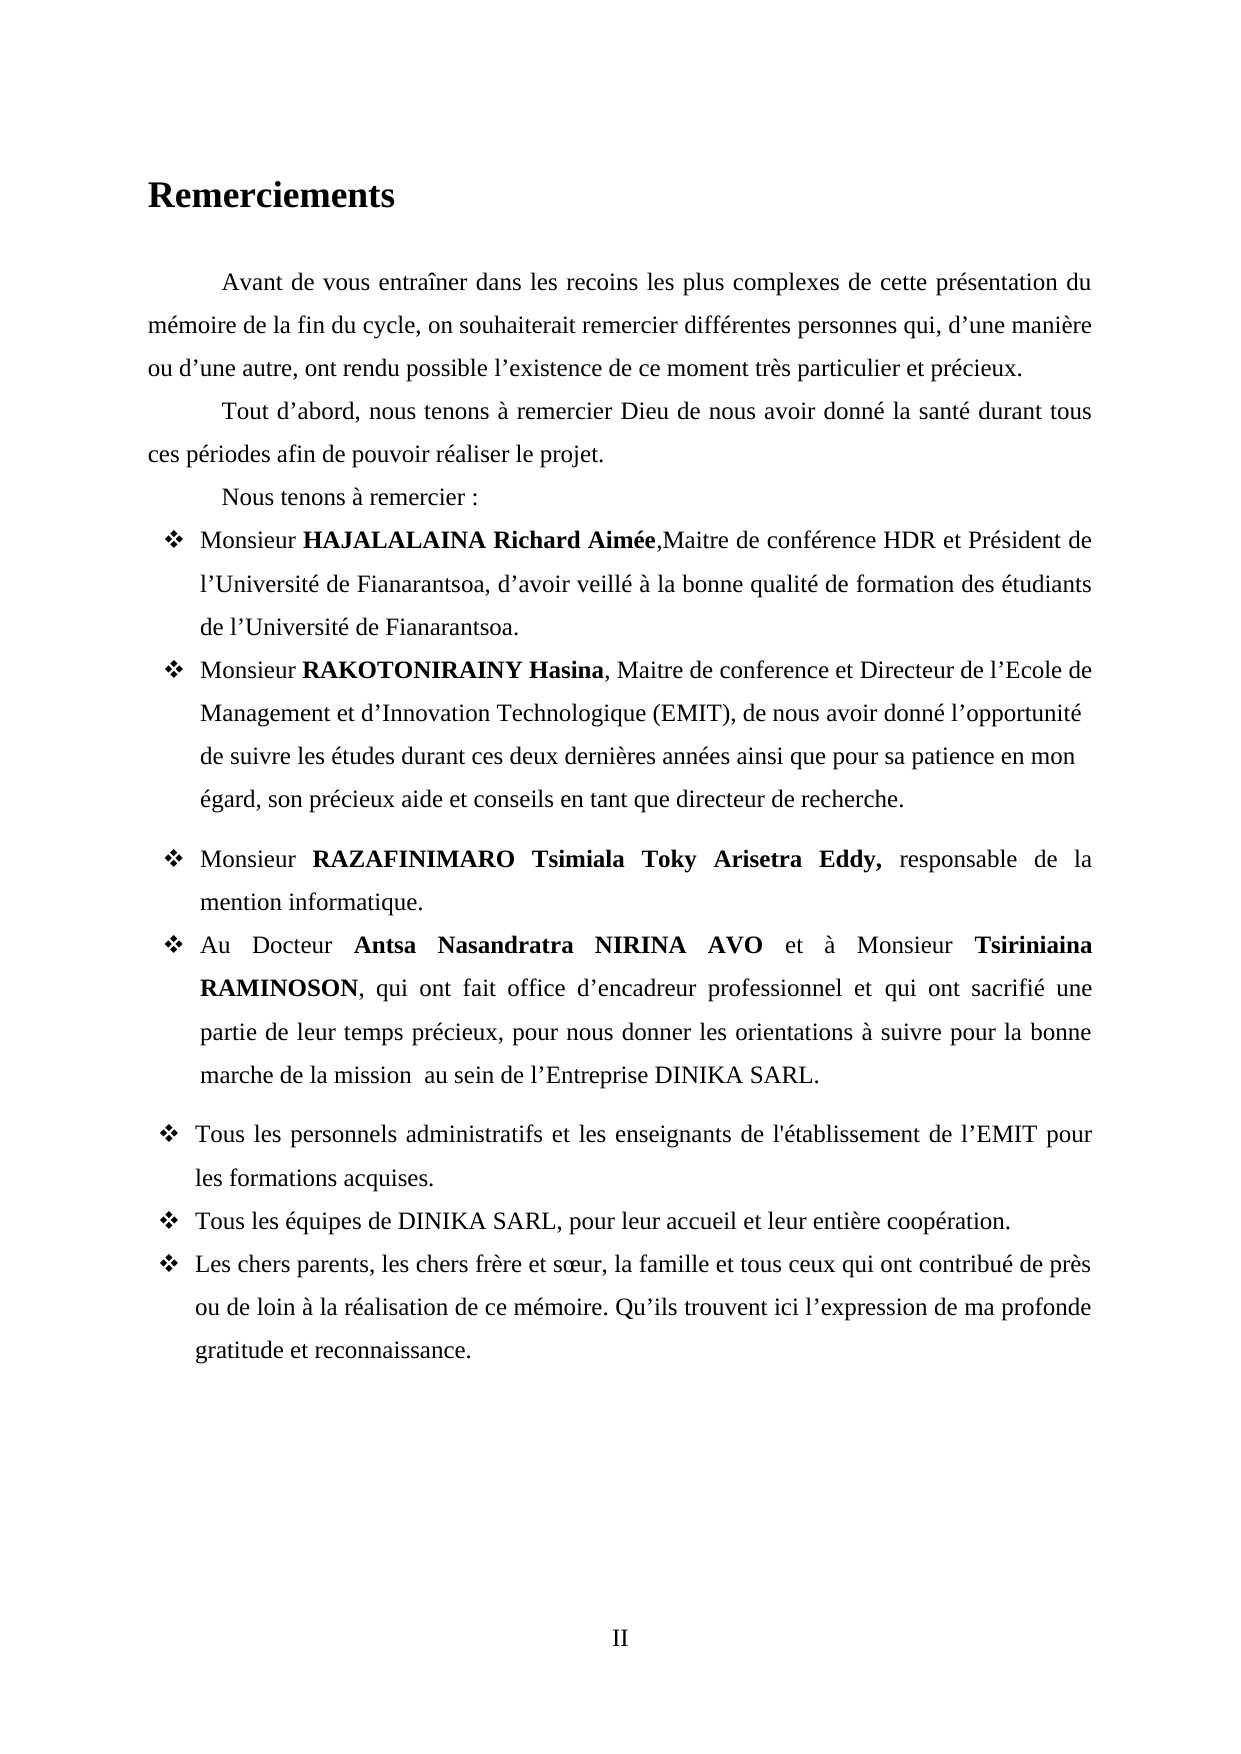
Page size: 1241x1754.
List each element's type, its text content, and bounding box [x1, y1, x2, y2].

list Au Docteur Antsa Nasandratra NIRINA AVO et à Monsieur Tsiriniaina RAMINOSON, qui ont fait office d’encadreur professionnel et qui ont sacrifié une partie de leur temps précieux, pour nous donner les orientations à suivre pour la bonne marche de la mission au sein de l’Entreprise DINIKA SARL. [162, 930, 1093, 1088]
list Monsieur RAZAFINIMARO Tsimiala Toky Arisetra Eddy, responsable de la mention informatique. [162, 844, 1093, 916]
text Tout d’abord, nous tenons à remercier Dieu de nous avoir donné la santé durant tous ces périodes afin de pouvoir réaliser le projet. [110, 396, 1093, 468]
list Monsieur HAJALALAINA Richard Aimée,Maitre de conférence HDR et Président de l’Université de Fianarantsoa, d’avoir veillé à la bonne qualité de formation des étudiants de l’Université de Fianarantsoa. [163, 526, 1093, 641]
subtitle Remerciements [148, 173, 1093, 216]
list Les chers parents, les chers frère et sœur, la famille et tous ceux qui ont contribué de près ou de loin à la réalisation de ce mémoire. Qu’ils trouvent ici l’expression de ma profonde gratitude et reconnaissance. [158, 1249, 1093, 1364]
text Avant de vous entraîner dans les recoins les plus complexes de cette présentation du mémoire de la fin du cycle, on souhaiterait remercier différentes personnes qui, d’une manière ou d’une autre, ont rendu possible l’existence de ce moment très particulier et précieux. [110, 267, 1093, 382]
list Monsieur RAKOTONIRAINY Hasina, Maitre de conference et Directeur de l’Ecole de Management et d’Innovation Technologique (EMIT), de nous avoir donné l’opportunité de suivre les études durant ces deux dernières années ainsi que pour sa patience en mon égard, son précieux aide et conseils en tant que directeur de recherche. [163, 655, 1093, 813]
text Nous tenons à remercier : [110, 482, 1093, 511]
list Tous les équipes de DINIKA SARL, pour leur accueil et leur entière coopération. [158, 1206, 1093, 1234]
list Tous les personnels administratifs et les enseignants de l'établissement de l’EMIT pour les formations acquises. [158, 1119, 1093, 1191]
